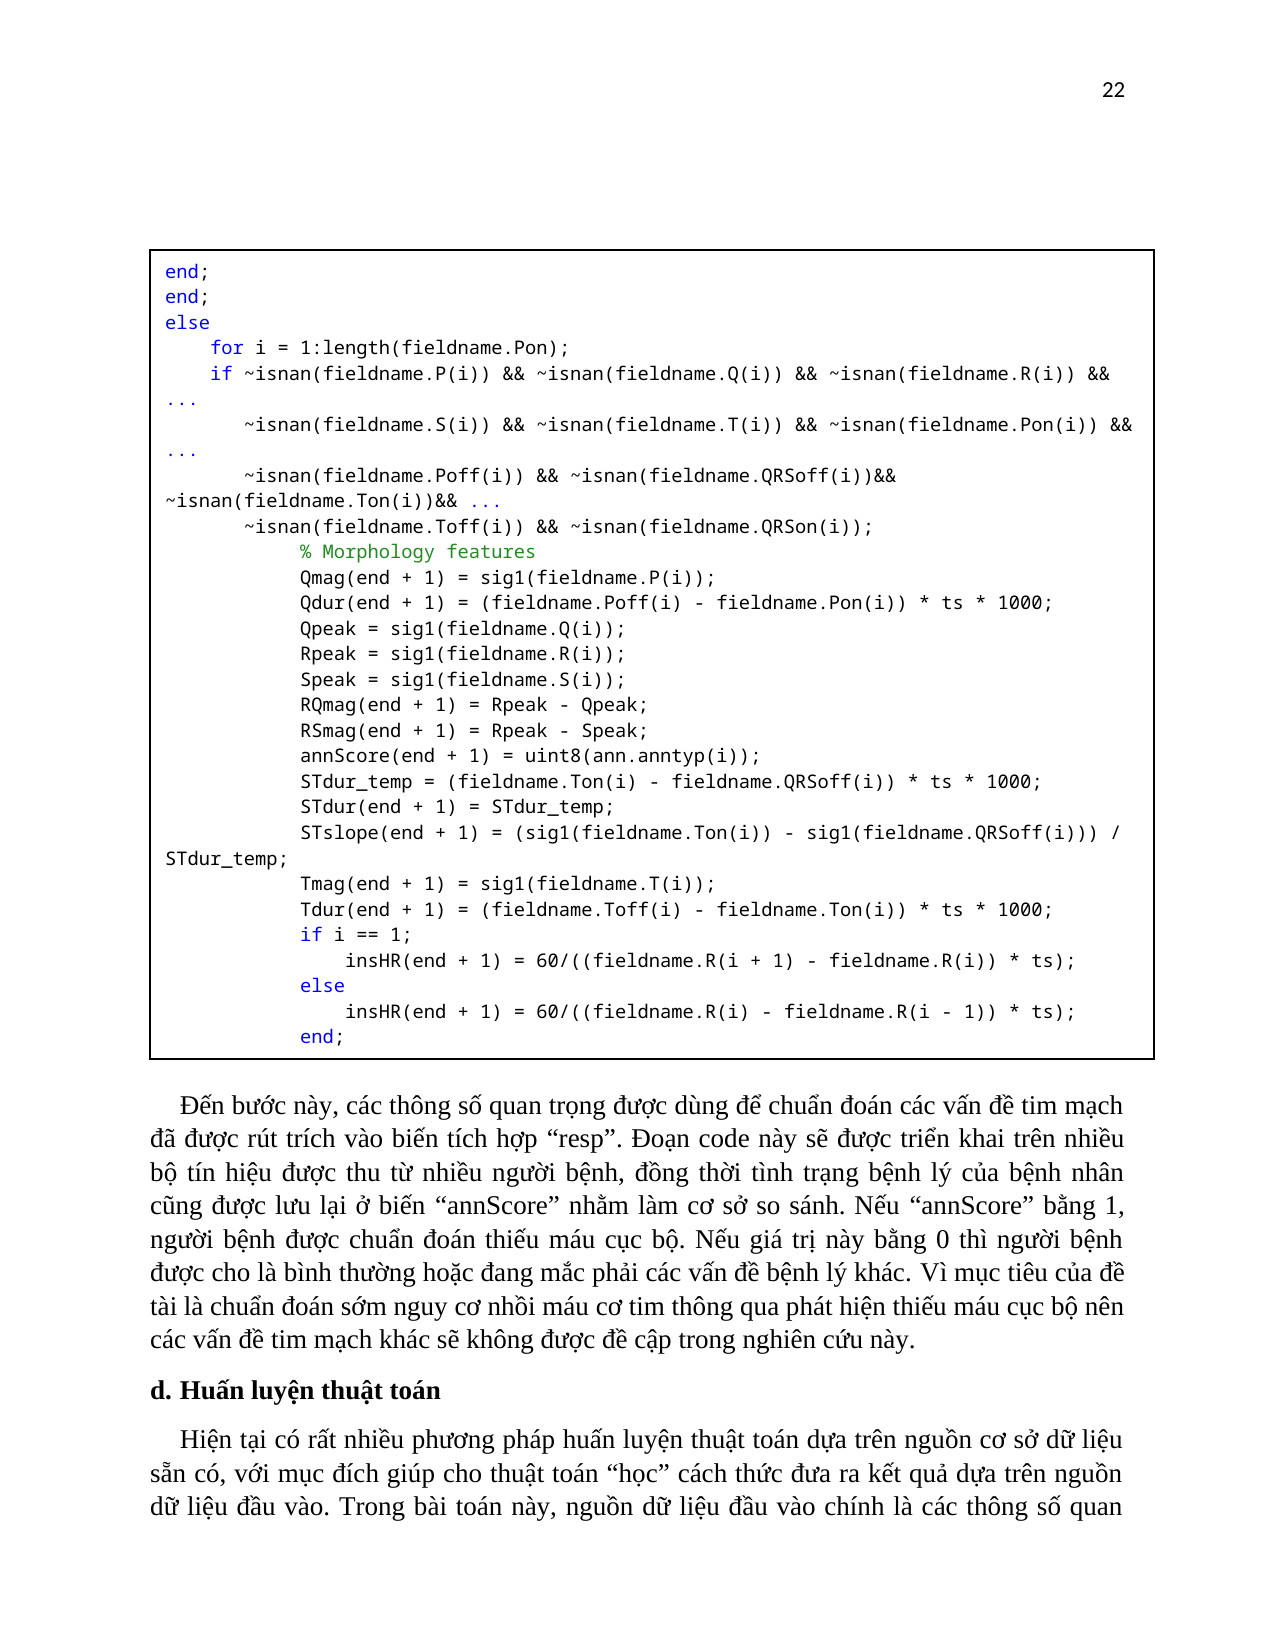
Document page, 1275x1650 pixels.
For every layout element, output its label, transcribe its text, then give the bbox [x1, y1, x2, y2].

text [150, 1423, 1125, 1522]
list Huấn luyện thuật toán [150, 1374, 1125, 1405]
text Đến bước này, các thông số quan trọng được dùng để chuẩn đoán các vấn đề tim mạch đã được rút trích vào biến tích hợp “resp”. Đoạn code này sẽ được triển khai trên nhiều bộ tín hiệu được thu từ nhiều người bệnh, đồng thời tình trạng bệnh lý của bệnh nhân cũng được lưu lại ở biến “annScore” nhằm làm cơ sở so sánh. Nếu “annScore” bằng 1, người bệnh được chuẩn đoán thiếu máu cục bộ. Nếu giá trị này bằng 0 thì người bệnh được cho là bình thường hoặc đang mắc phải các vấn đề bệnh lý khác. Vì mục tiêu của đề tài là chuẩn đoán sớm nguy cơ nhồi máu cơ tim thông qua phát hiện thiếu máu cục bộ nên các vấn đề tim mạch khác sẽ không được đề cập trong nghiên cứu này. [150, 1089, 1125, 1355]
